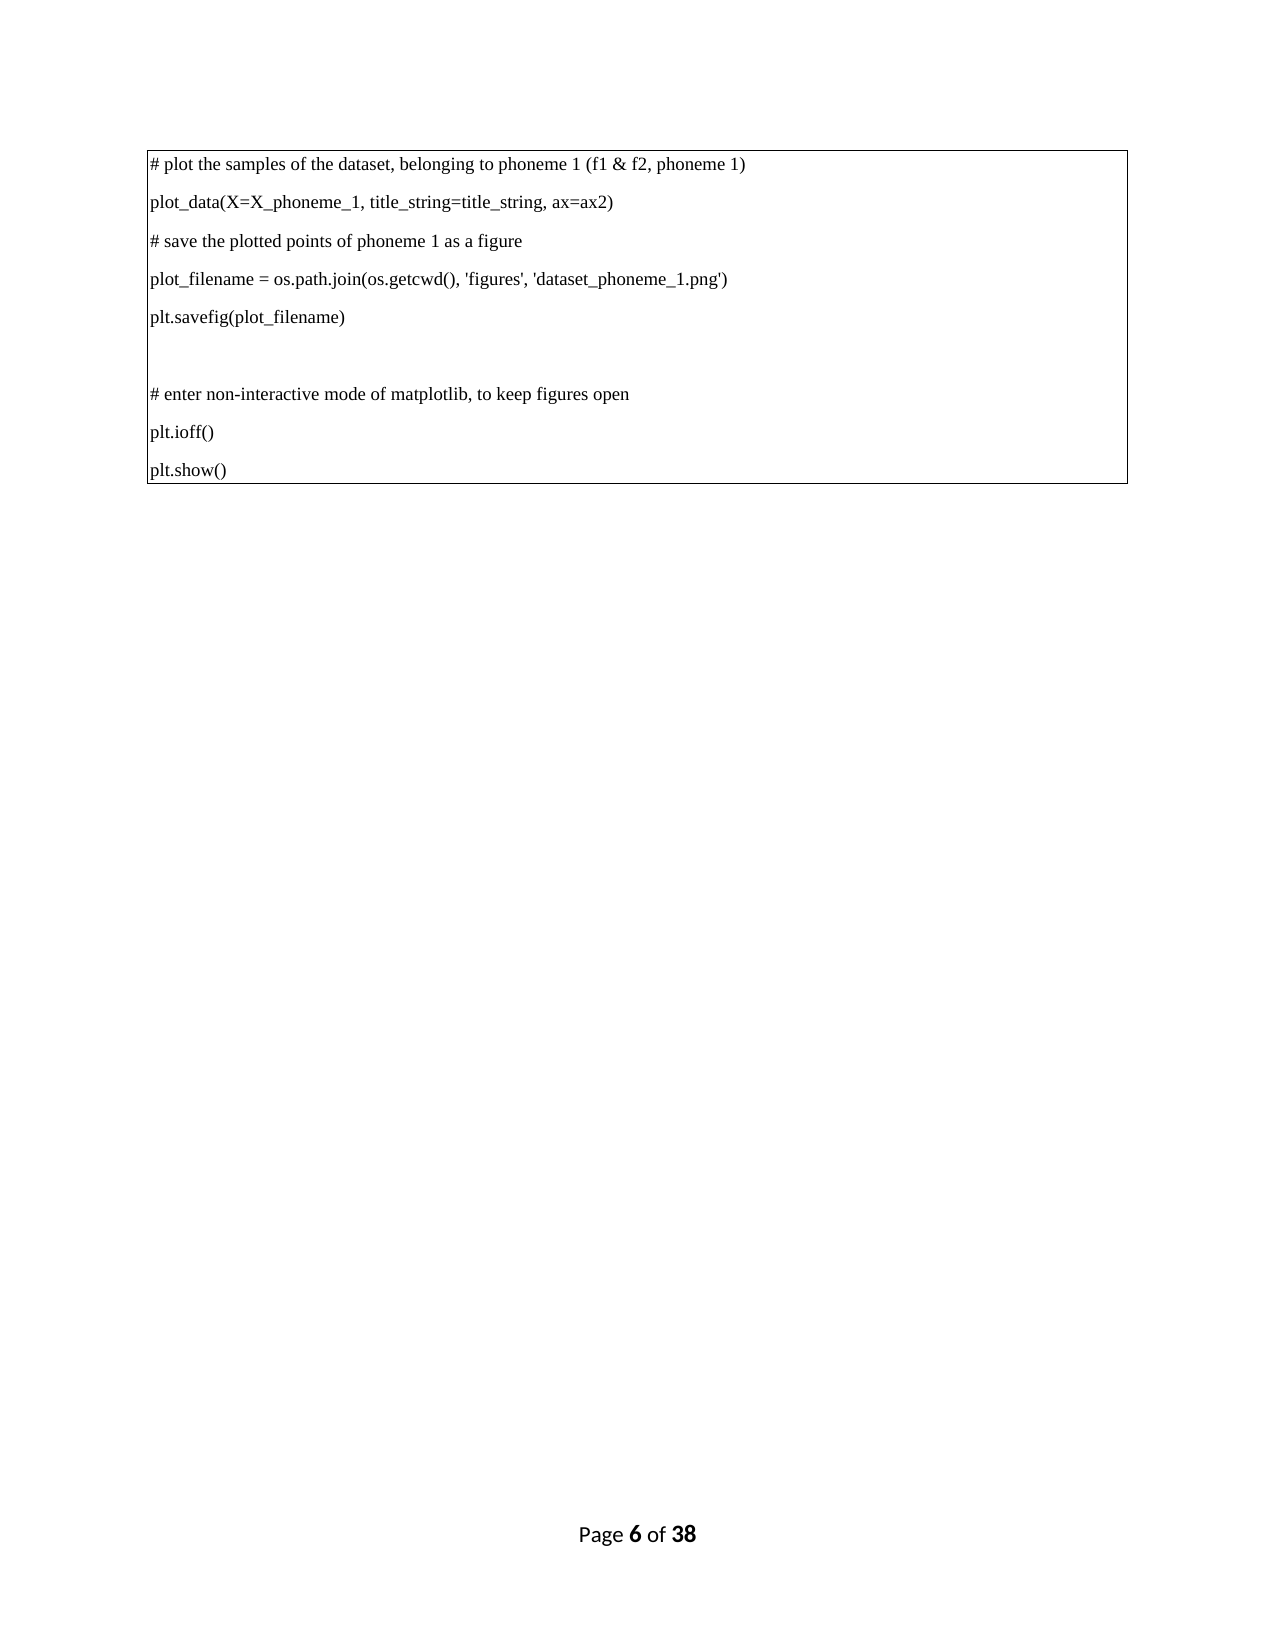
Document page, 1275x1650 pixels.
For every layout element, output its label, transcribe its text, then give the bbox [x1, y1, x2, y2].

text # save the plotted points of phoneme 1 as a figure [148, 226, 1127, 251]
text plt.savefig(plot_filename) [148, 303, 1127, 328]
text plt.show() [148, 456, 1127, 483]
text # enter non-interactive mode of matplotlib, to keep figures open [148, 379, 1127, 404]
text plot_filename = os.path.join(os.getcwd(), 'figures', 'dataset_phoneme_1.png') [148, 265, 1127, 289]
text plt.ioff() [148, 418, 1127, 442]
text plot_data(X=X_phoneme_1, title_string=title_string, ax=ax2) [148, 188, 1127, 213]
text # plot the samples of the dataset, belonging to phoneme 1 (f1 & f2, phoneme 1) [148, 151, 1127, 175]
